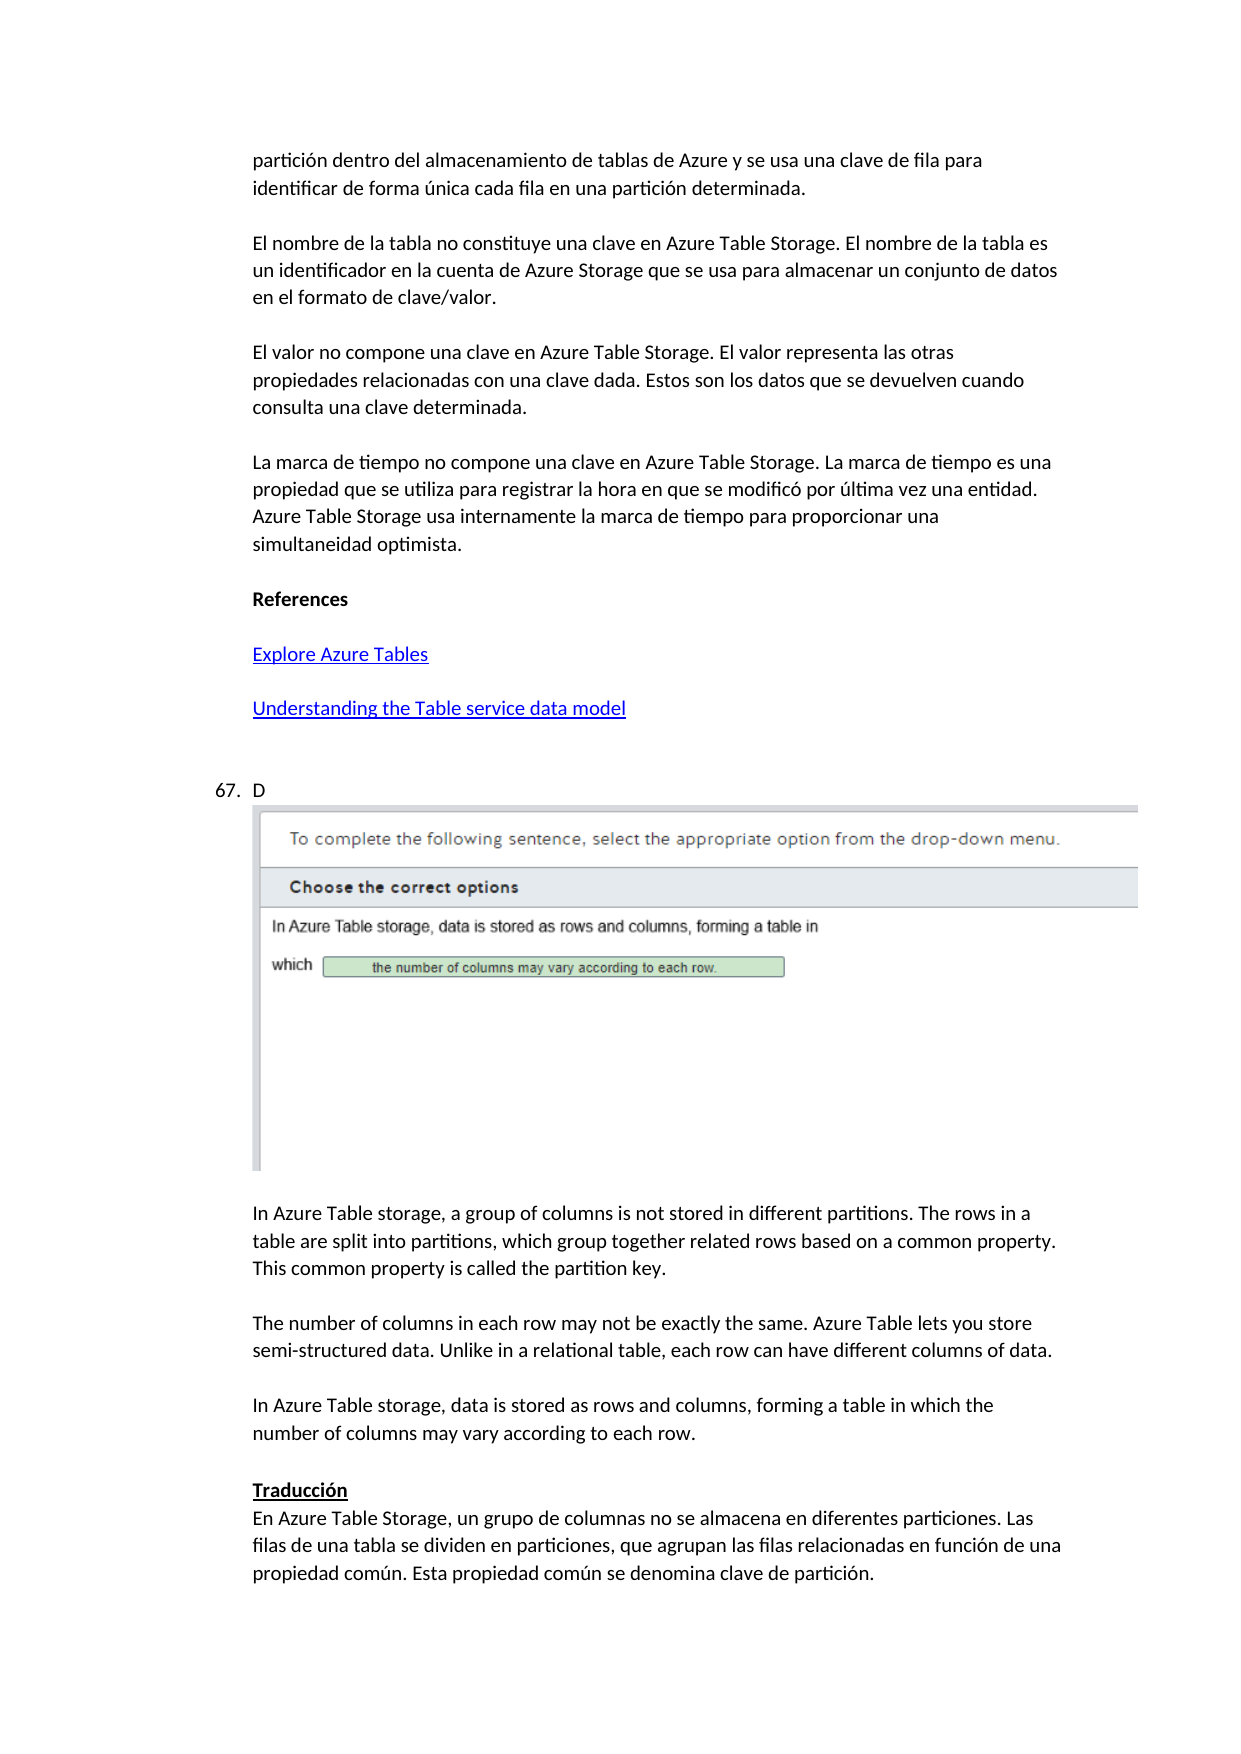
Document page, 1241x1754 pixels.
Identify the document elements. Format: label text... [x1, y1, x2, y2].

list El nombre de la tabla no constituye una clave en Azure Table Storage. El nombre de la tabla es un identificador en la cuenta de Azure Storage que se usa para almacenar un conjunto de datos en el formato de clave/valor. [252, 230, 1063, 310]
list References Explore Azure Tables Understanding the Table service data model [252, 558, 1063, 721]
list El valor no compone una clave en Azure Table Storage. El valor representa las otras propiedades relacionadas con una clave dada. Estos son los datos que se devuelven cuando consulta una clave determinada. [252, 339, 1063, 419]
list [252, 148, 1063, 200]
list D [215, 778, 1063, 803]
list Traducción [252, 1478, 1063, 1503]
picture [252, 805, 1138, 1171]
list En Azure Table Storage, un grupo de columnas no se almacena en diferentes particiones. Las filas de una tabla se dividen en particiones, que agrupan las filas relacionadas en función de una propiedad común. Esta propiedad común se denomina clave de partición. [252, 1505, 1063, 1585]
list In Azure Table storage, a group of columns is not stored in different partitions. The rows in a table are split into partitions, which group together related rows based on a common property. This common property is called the partition key. The number of columns in each row may not be exactly the same. Azure Table lets you store semi-structured data. Unlike in a relational table, each row can have different columns of data. In Azure Table storage, data is stored as rows and columns, forming a table in which the number of columns may vary according to each row. [252, 1201, 1063, 1475]
list La marca de tiempo no compone una clave en Azure Table Storage. La marca de tiempo es una propiedad que se utiliza para registrar la hora en que se modificó por última vez una entidad. Azure Table Storage usa internamente la marca de tiempo para proporcionar una simultaneidad optimista. [252, 449, 1063, 557]
